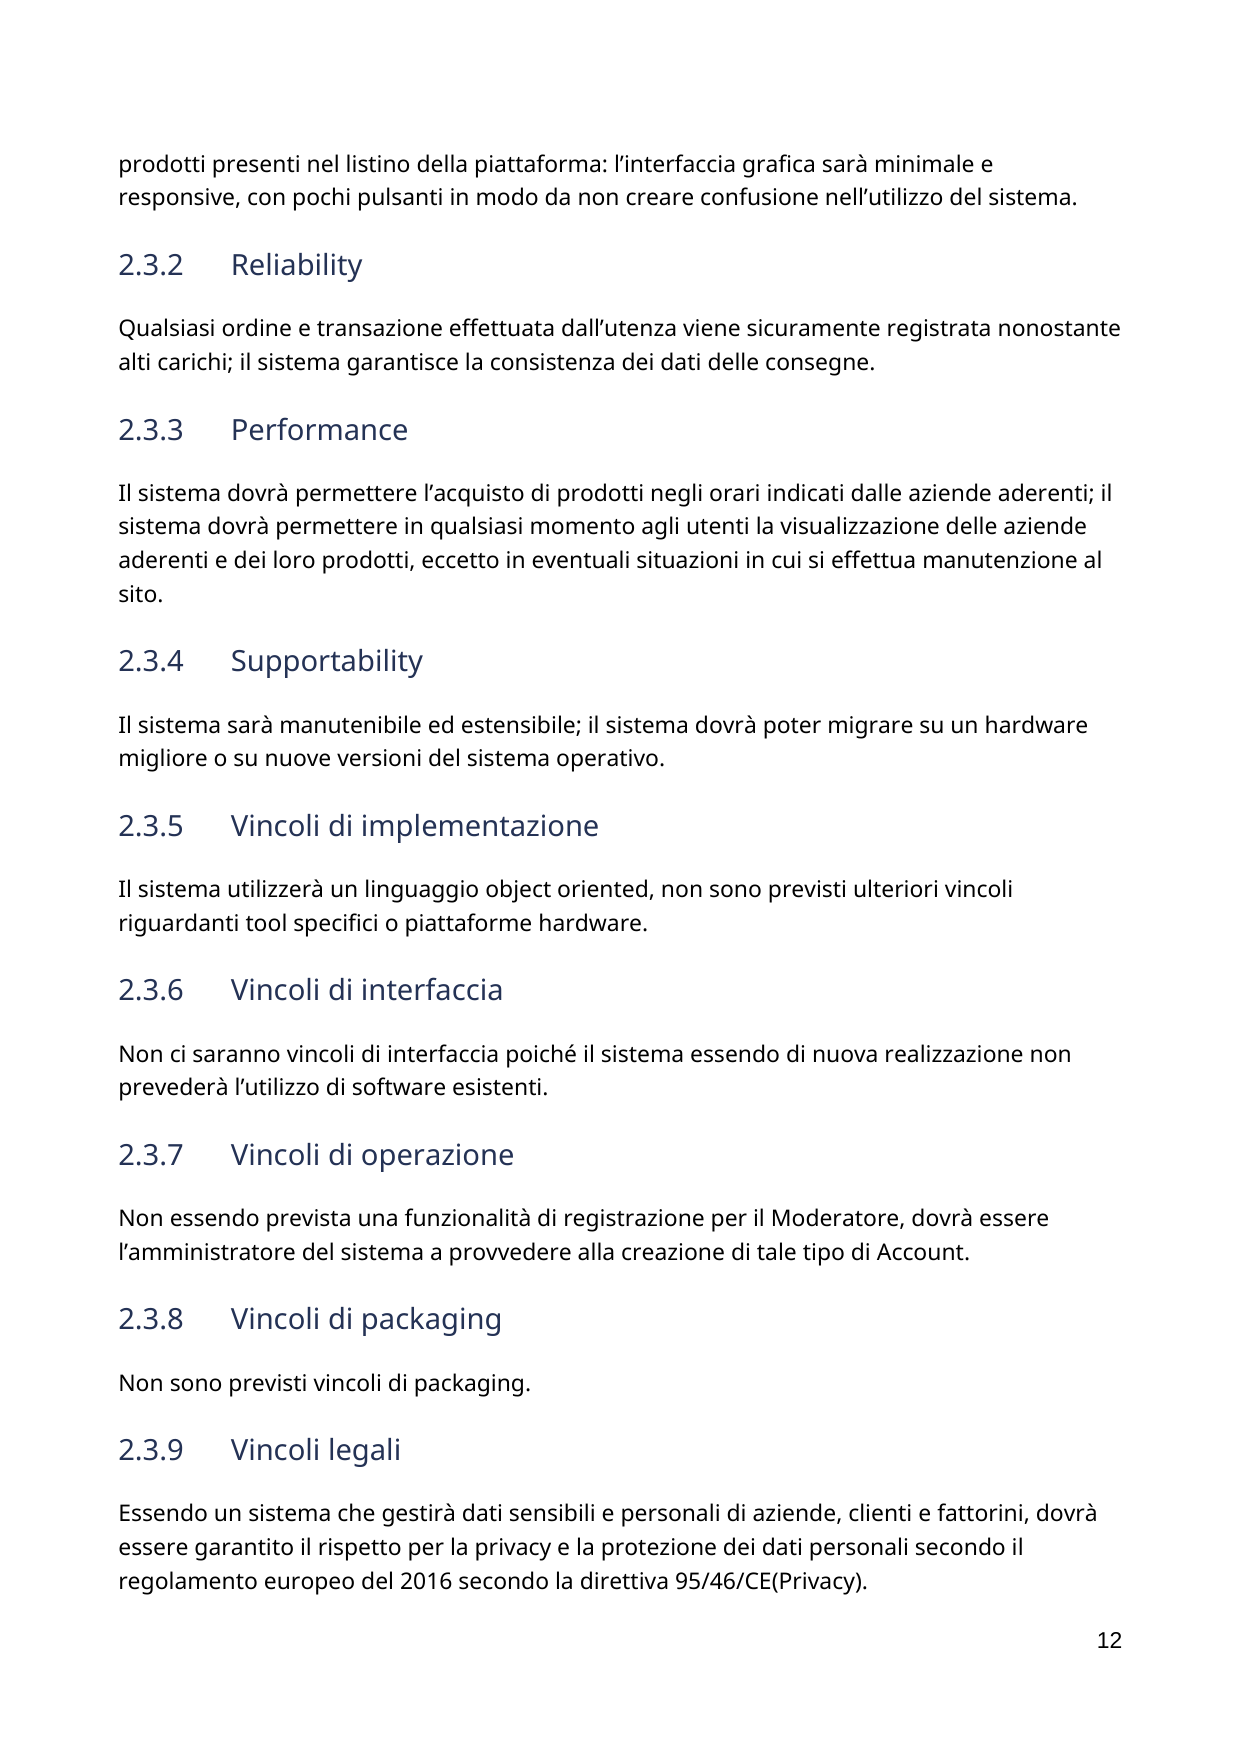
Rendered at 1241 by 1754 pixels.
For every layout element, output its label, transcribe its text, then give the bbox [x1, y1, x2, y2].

text Il sistema utilizzerà un linguaggio object oriented, non sono previsti ulteriori vincoli riguardanti tool specifici o piattaforme hardware. [118, 873, 1122, 938]
subtitle Reliability [118, 244, 1122, 284]
subtitle Vincoli di operazione [118, 1134, 1122, 1174]
text Essendo un sistema che gestirà dati sensibili e personali di aziende, clienti e fattorini, dovrà essere garantito il rispetto per la privacy e la protezione dei dati personali secondo il regolamento europeo del 2016 secondo la direttiva 95/46/CE(Privacy). [118, 1497, 1122, 1596]
text Non ci saranno vincoli di interfaccia poiché il sistema essendo di nuova realizzazione non prevederà l’utilizzo di software esistenti. [118, 1037, 1122, 1102]
subtitle Vincoli di implementazione [118, 805, 1122, 845]
subtitle Supportability [118, 641, 1122, 680]
text Qualsiasi ordine e transazione effettuata dall’utenza viene sicuramente registrata nonostante alti carichi; il sistema garantisce la consistenza dei dati delle consegne. [118, 312, 1122, 377]
text Il sistema dovrà permettere l’acquisto di prodotti negli orari indicati dalle aziende aderenti; il sistema dovrà permettere in qualsiasi momento agli utenti la visualizzazione delle aziende aderenti e dei loro prodotti, eccetto in eventuali situazioni in cui si effettua manutenzione al sito. [118, 477, 1122, 609]
text Non sono previsti vincoli di packaging. [118, 1366, 1122, 1398]
text Non essendo prevista una funzionalità di registrazione per il Moderatore, dovrà essere l’amministratore del sistema a provvedere alla creazione di tale tipo di Account. [118, 1202, 1122, 1267]
text Il sistema sarà manutenibile ed estensibile; il sistema dovrà poter migrare su un hardware migliore o su nuove versioni del sistema operativo. [118, 708, 1122, 773]
subtitle Vincoli di packaging [118, 1299, 1122, 1338]
subtitle Performance [118, 409, 1122, 448]
subtitle Vincoli legali [118, 1429, 1122, 1469]
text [118, 148, 1122, 213]
subtitle Vincoli di interfaccia [118, 970, 1122, 1009]
